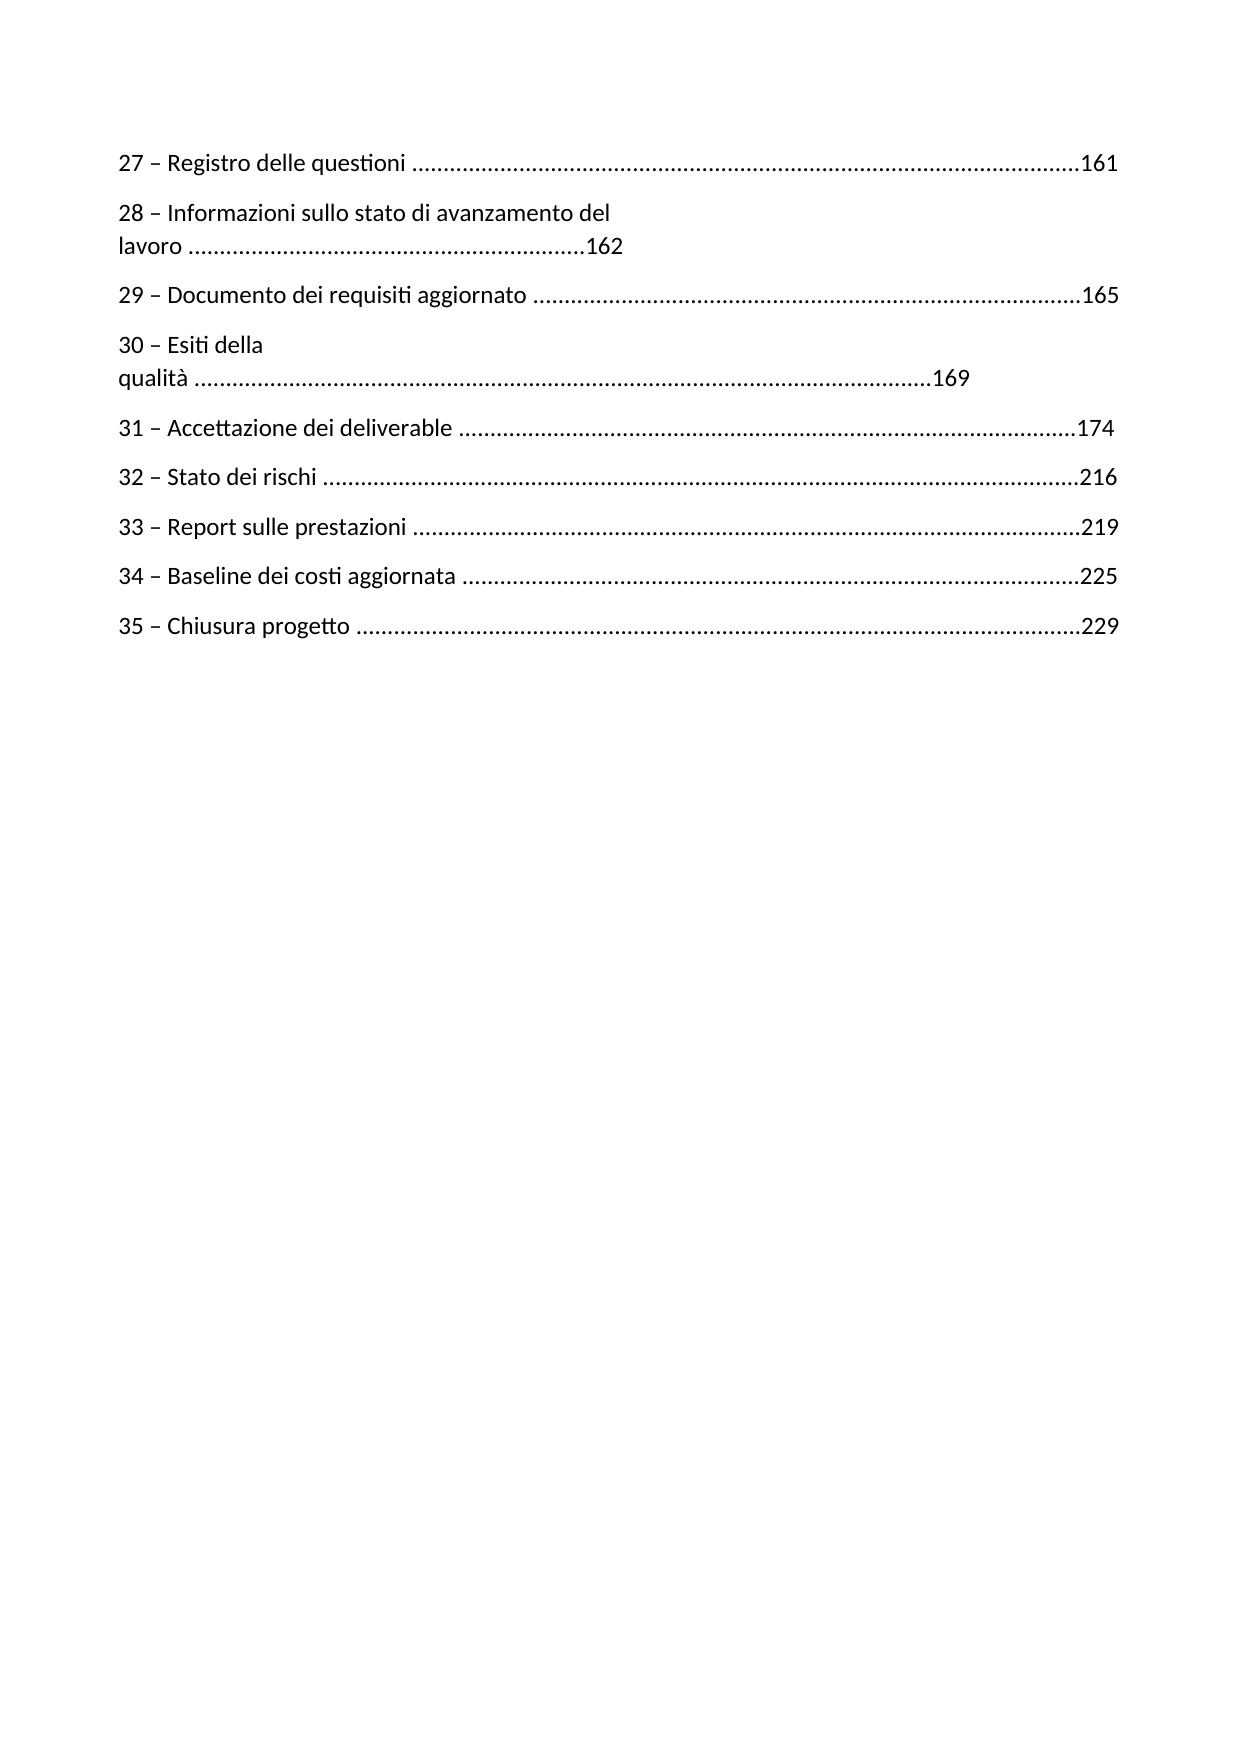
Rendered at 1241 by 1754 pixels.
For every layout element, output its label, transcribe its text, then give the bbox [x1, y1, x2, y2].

text 35 – Chiusura progetto ...................................................................................................................229 [118, 610, 1122, 641]
text 31 – Accettazione dei deliverable ..................................................................................................174 [118, 412, 1122, 442]
text 27 – Registro delle questioni ..........................................................................................................161 [118, 148, 1122, 178]
text 29 – Documento dei requisiti aggiornato .......................................................................................165 [118, 280, 1122, 310]
text 32 – Stato dei rischi ........................................................................................................................216 [118, 461, 1122, 492]
text 28 – Informazioni sullo stato di avanzamento del lavoro ...............................................................162 [118, 197, 1122, 261]
text 30 – Esiti della qualità .....................................................................................................................169 [118, 329, 1122, 393]
text 33 – Report sulle prestazioni ..........................................................................................................219 [118, 511, 1122, 541]
text 34 – Baseline dei costi aggiornata ..................................................................................................225 [118, 561, 1122, 591]
